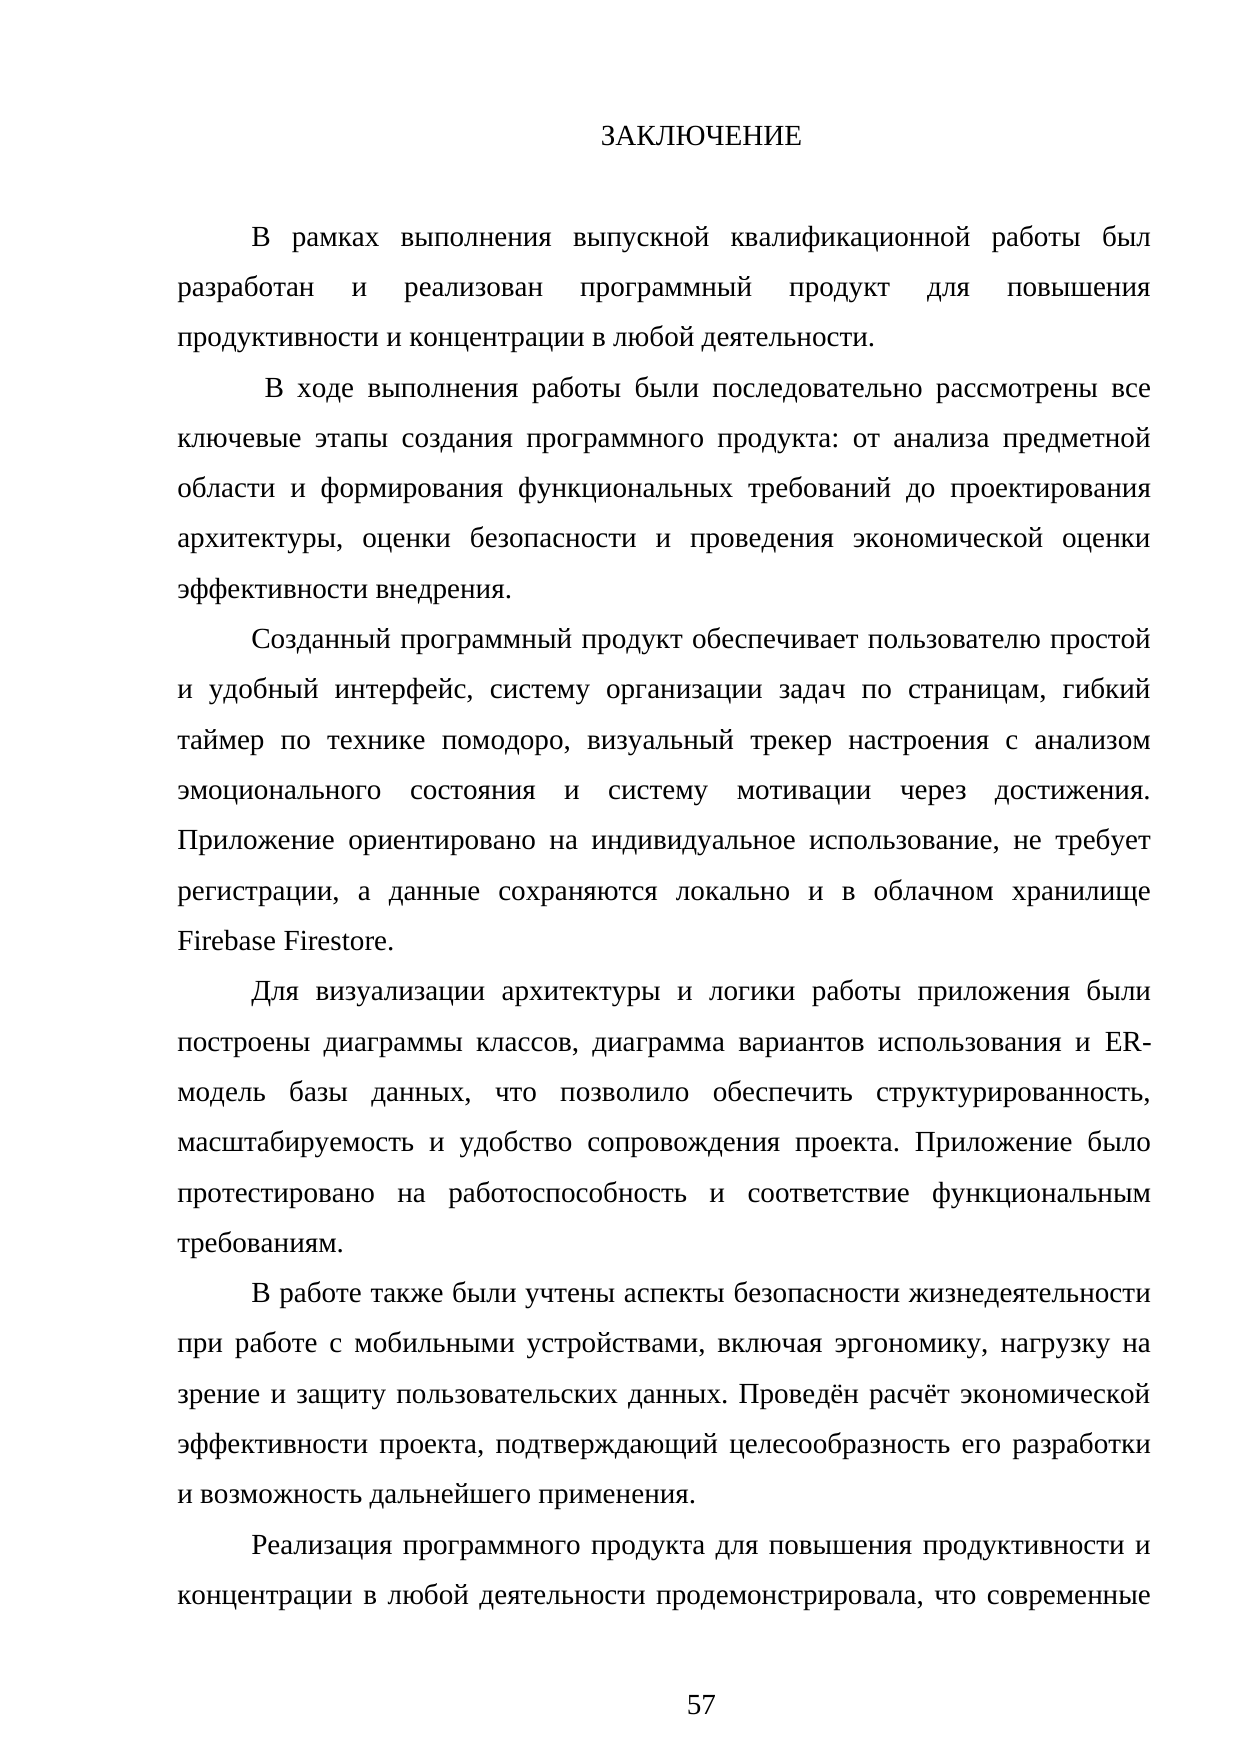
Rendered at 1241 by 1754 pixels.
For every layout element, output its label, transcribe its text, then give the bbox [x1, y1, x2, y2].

text Созданный программный продукт обеспечивает пользователю простой и удобный интерфейс, систему организации задач по страницам, гибкий таймер по технике помодоро, визуальный трекер настроения с анализом эмоционального состояния и систему мотивации через достижения. Приложение ориентировано на индивидуальное использование, не требует регистрации, а данные сохраняются локально и в облачном хранилище Firebase Firestore. [177, 621, 1152, 957]
text В работе также были учтены аспекты безопасности жизнедеятельности при работе с мобильными устройствами, включая эргономику, нагрузку на зрение и защиту пользовательских данных. Проведён расчёт экономической эффективности проекта, подтверждающий целесообразность его разработки и возможность дальнейшего применения. [177, 1275, 1152, 1510]
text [177, 1527, 1152, 1611]
subtitle ЗАКЛЮЧЕНИЕ [177, 118, 1152, 152]
text В ходе выполнения работы были последовательно рассмотрены все ключевые этапы создания программного продукта: от анализа предметной области и формирования функциональных требований до проектирования архитектуры, оценки безопасности и проведения экономической оценки эффективности внедрения. [177, 370, 1152, 604]
text В рамках выполнения выпускной квалификационной работы был разработан и реализован программный продукт для повышения продуктивности и концентрации в любой деятельности. [177, 219, 1152, 353]
text Для визуализации архитектуры и логики работы приложения были построены диаграммы классов, диаграмма вариантов использования и ER-модель базы данных, что позволило обеспечить структурированность, масштабируемость и удобство сопровождения проекта. Приложение было протестировано на работоспособность и соответствие функциональным требованиям. [177, 973, 1152, 1258]
